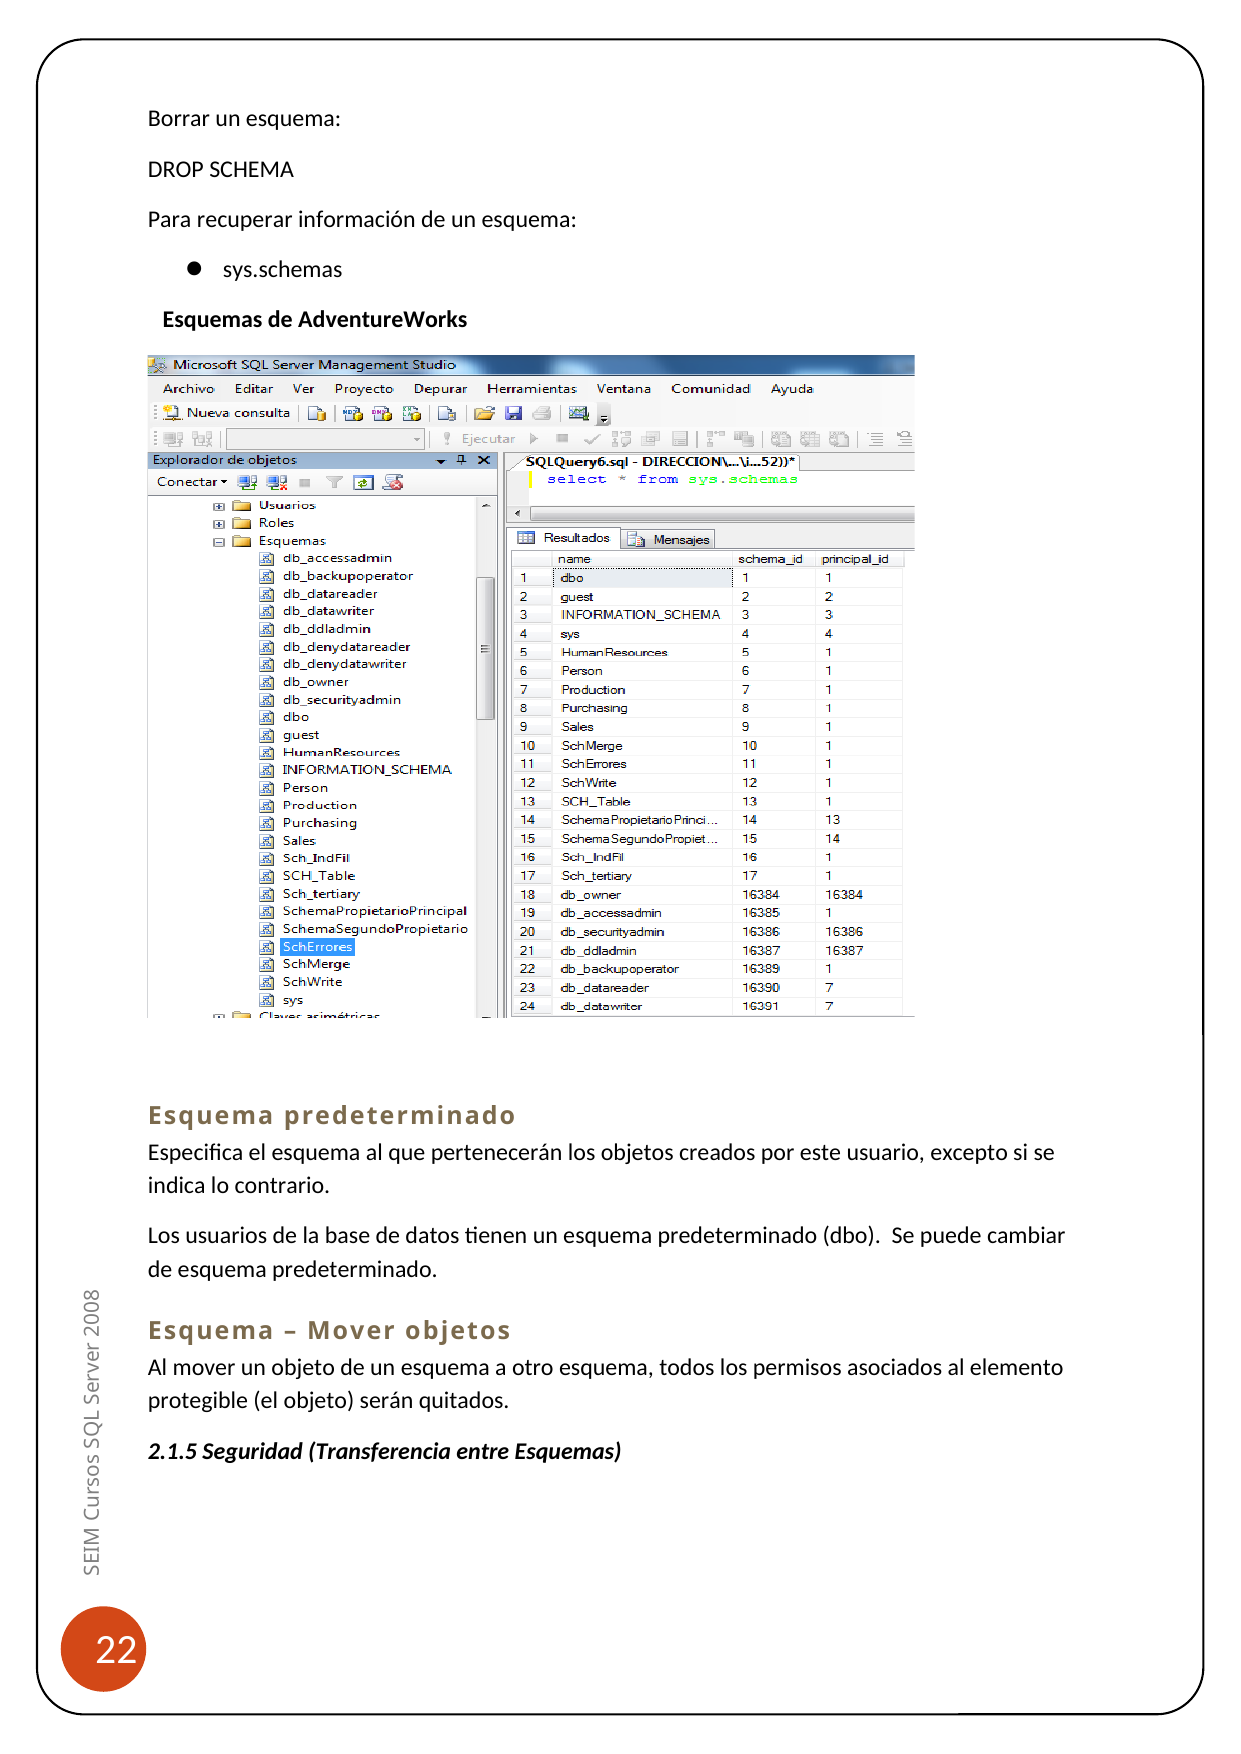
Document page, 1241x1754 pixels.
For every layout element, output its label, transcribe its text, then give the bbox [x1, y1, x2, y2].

text Para recuperar información de un esquema: [148, 204, 1092, 233]
text DROP SCHEMA [148, 154, 1092, 183]
text Especifica el esquema al que pertenecerán los objetos creados por este usuario, excepto si se indica lo contrario. [148, 1137, 1092, 1199]
subtitle Esquema predeterminado [148, 1097, 1092, 1131]
text Los usuarios de la base de datos tienen un esquema predeterminado (dbo). Se puede cambiar de esquema predeterminado. [148, 1221, 1092, 1283]
text Esquemas de AdventureWorks [162, 304, 1092, 334]
text 2.1.5 Seguridad (Transferencia entre Esquemas) [148, 1436, 1092, 1465]
list sys.schemas [185, 254, 1092, 283]
text Borrar un esquema: [148, 103, 1092, 133]
text Al mover un objeto de un esquema a otro esquema, todos los permisos asociados al elemento protegible (el objeto) serán quitados. [148, 1352, 1092, 1415]
picture [147, 355, 915, 1018]
subtitle Esquema – Mover objetos [148, 1313, 1092, 1347]
